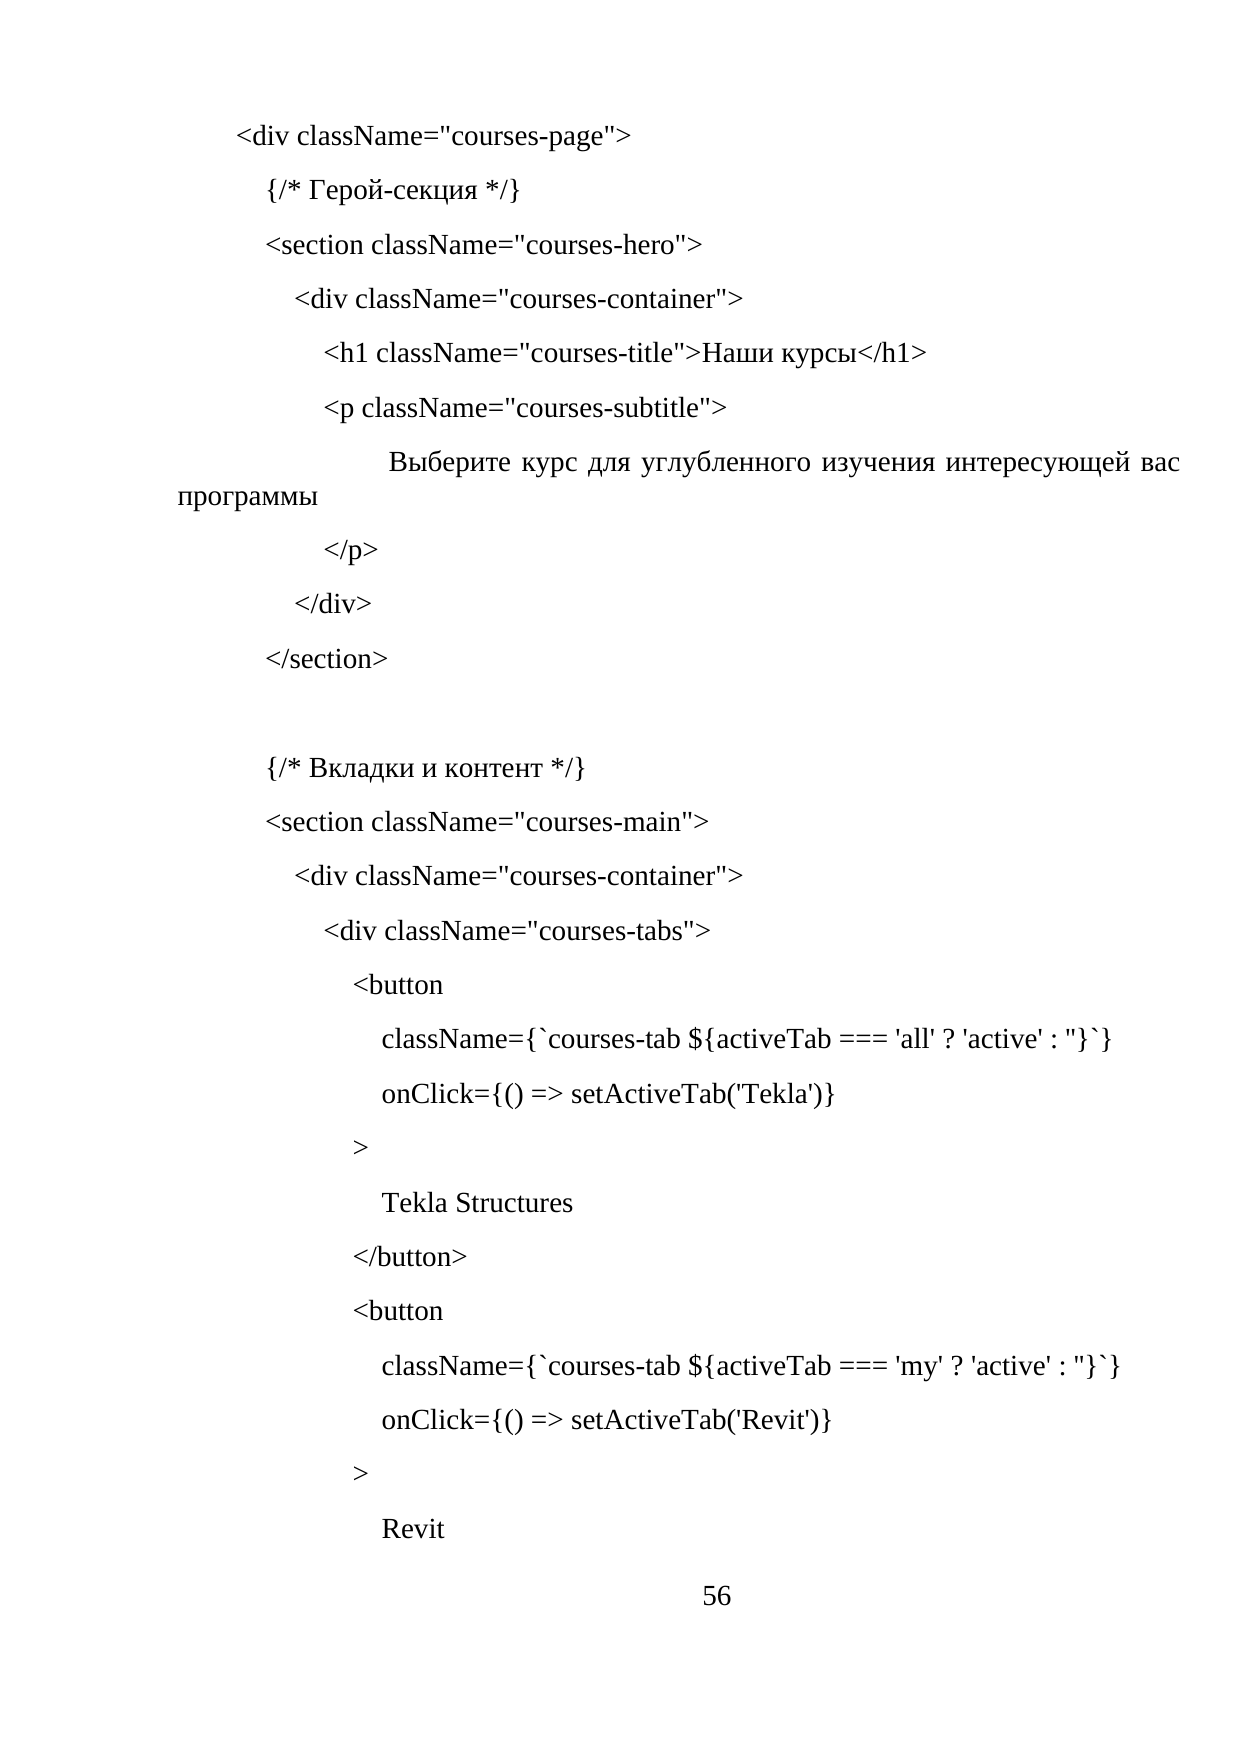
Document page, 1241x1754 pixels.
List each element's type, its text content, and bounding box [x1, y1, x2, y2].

text className={`courses-tab ${activeTab === 'all' ? 'active' : ''}`} [177, 1022, 1181, 1055]
text <p className="courses-subtitle"> [177, 390, 1181, 423]
text </div> [177, 587, 1181, 620]
text > [177, 1457, 1181, 1490]
text </p> [177, 532, 1181, 566]
text Tekla Structures [177, 1185, 1181, 1218]
text Выберите курс для углубленного изучения интересующей вас программы [177, 444, 1181, 511]
text <div className="courses-page"> [177, 118, 1181, 152]
text </section> [177, 641, 1181, 674]
text {/* Вкладки и контент */} [177, 750, 1181, 783]
text className={`courses-tab ${activeTab === 'my' ? 'active' : ''}`} [177, 1348, 1181, 1381]
text {/* Герой-секция */} [177, 172, 1181, 206]
text <button [177, 1293, 1181, 1327]
text > [177, 1130, 1181, 1164]
text <div className="courses-container"> [177, 858, 1181, 892]
text <h1 className="courses-title">Наши курсы</h1> [177, 336, 1181, 369]
text </button> [177, 1239, 1181, 1273]
text <section className="courses-hero"> [177, 227, 1181, 260]
text Revit [177, 1511, 1181, 1544]
text <button [177, 967, 1181, 1001]
text <section className="courses-main"> [177, 804, 1181, 838]
text <div className="courses-tabs"> [177, 913, 1181, 946]
text onClick={() => setActiveTab('Tekla')} [177, 1076, 1181, 1109]
text onClick={() => setActiveTab('Revit')} [177, 1402, 1181, 1436]
text <div className="courses-container"> [177, 281, 1181, 315]
